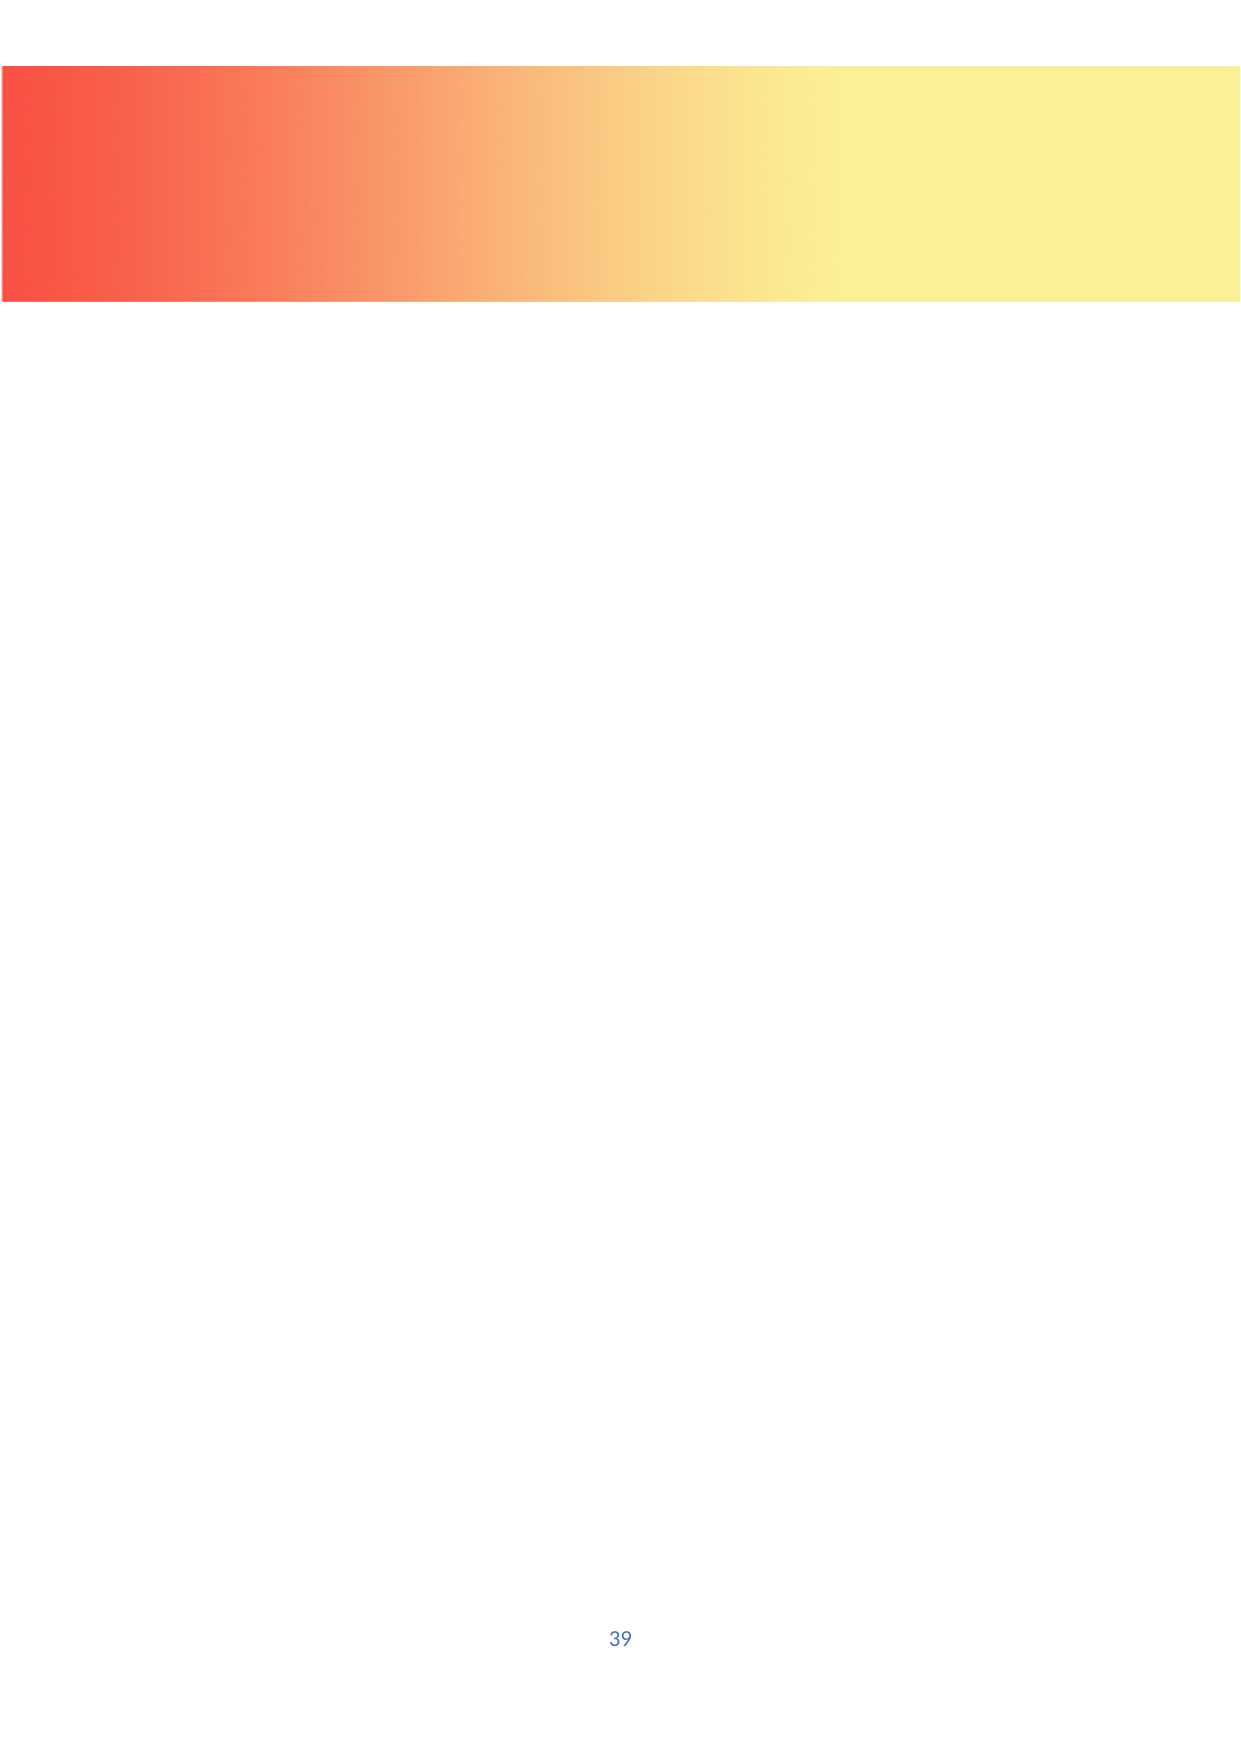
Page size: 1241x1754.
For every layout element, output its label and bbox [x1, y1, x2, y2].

picture [3, 66, 1241, 301]
